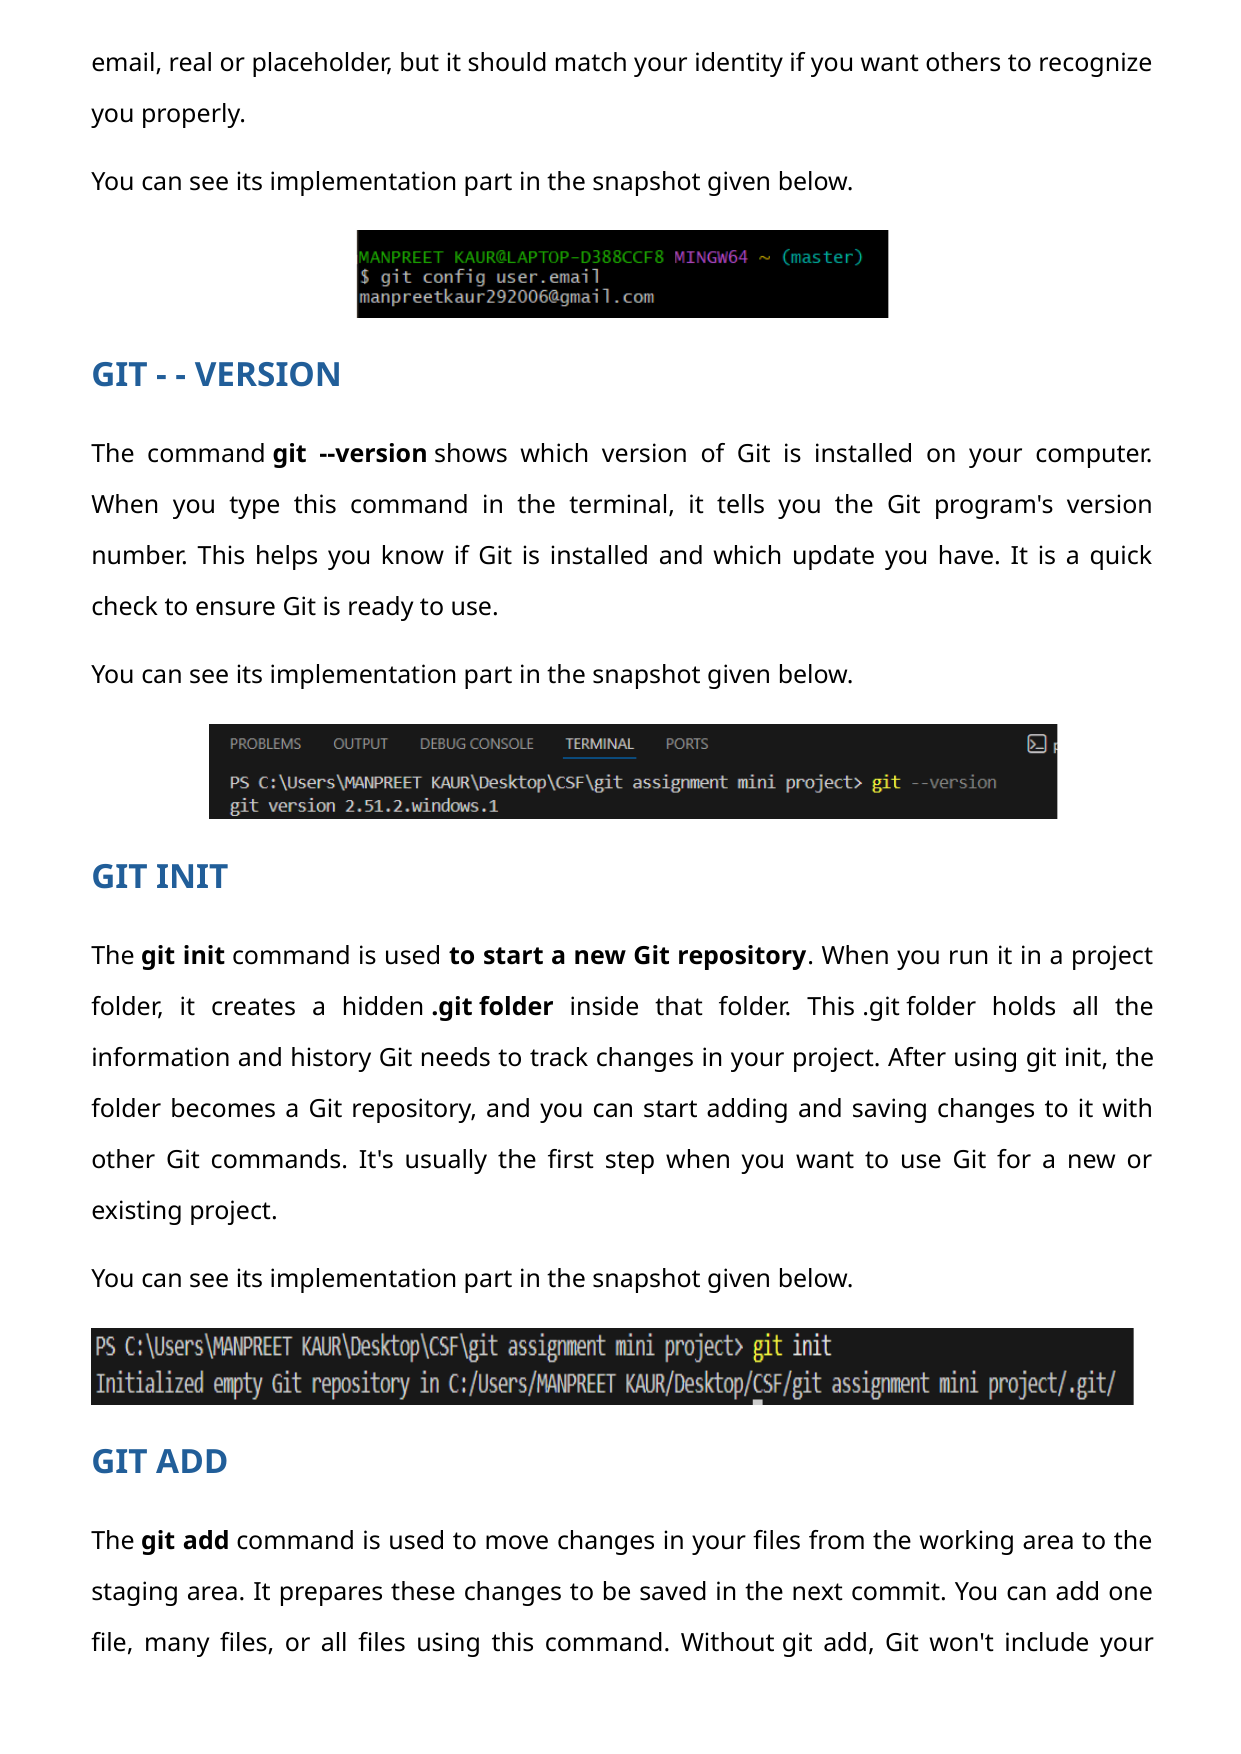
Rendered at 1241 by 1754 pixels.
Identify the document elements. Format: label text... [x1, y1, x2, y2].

text The git init command is used to start a new Git repository. When you run it in a project folder, it creates a hidden .git folder inside that folder. This .git folder holds all the information and history Git needs to track changes in your project. After using git init, the folder becomes a Git repository, and you can start adding and saving changes to it with other Git commands. It's usually the first step when you want to use Git for a new or existing project. [91, 937, 1154, 1227]
text GIT - - VERSION [91, 351, 1154, 396]
text The command git --version shows which version of Git is installed on your computer. When you type this command in the terminal, it tells you the Git program's version number. This helps you know if Git is installed and which update you have. It is a quick check to ensure Git is ready to use. [91, 436, 1154, 623]
text GIT ADD [91, 1438, 1154, 1483]
picture [209, 724, 1058, 819]
text You can see its implementation part in the snapshot given below. [91, 656, 1154, 690]
picture [91, 1328, 1134, 1405]
text You can see its implementation part in the snapshot given below. [91, 1260, 1154, 1294]
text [91, 44, 1154, 129]
text GIT INIT [91, 853, 1154, 898]
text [91, 1523, 1154, 1659]
text You can see its implementation part in the snapshot given below. [91, 163, 1154, 197]
picture [356, 230, 889, 318]
